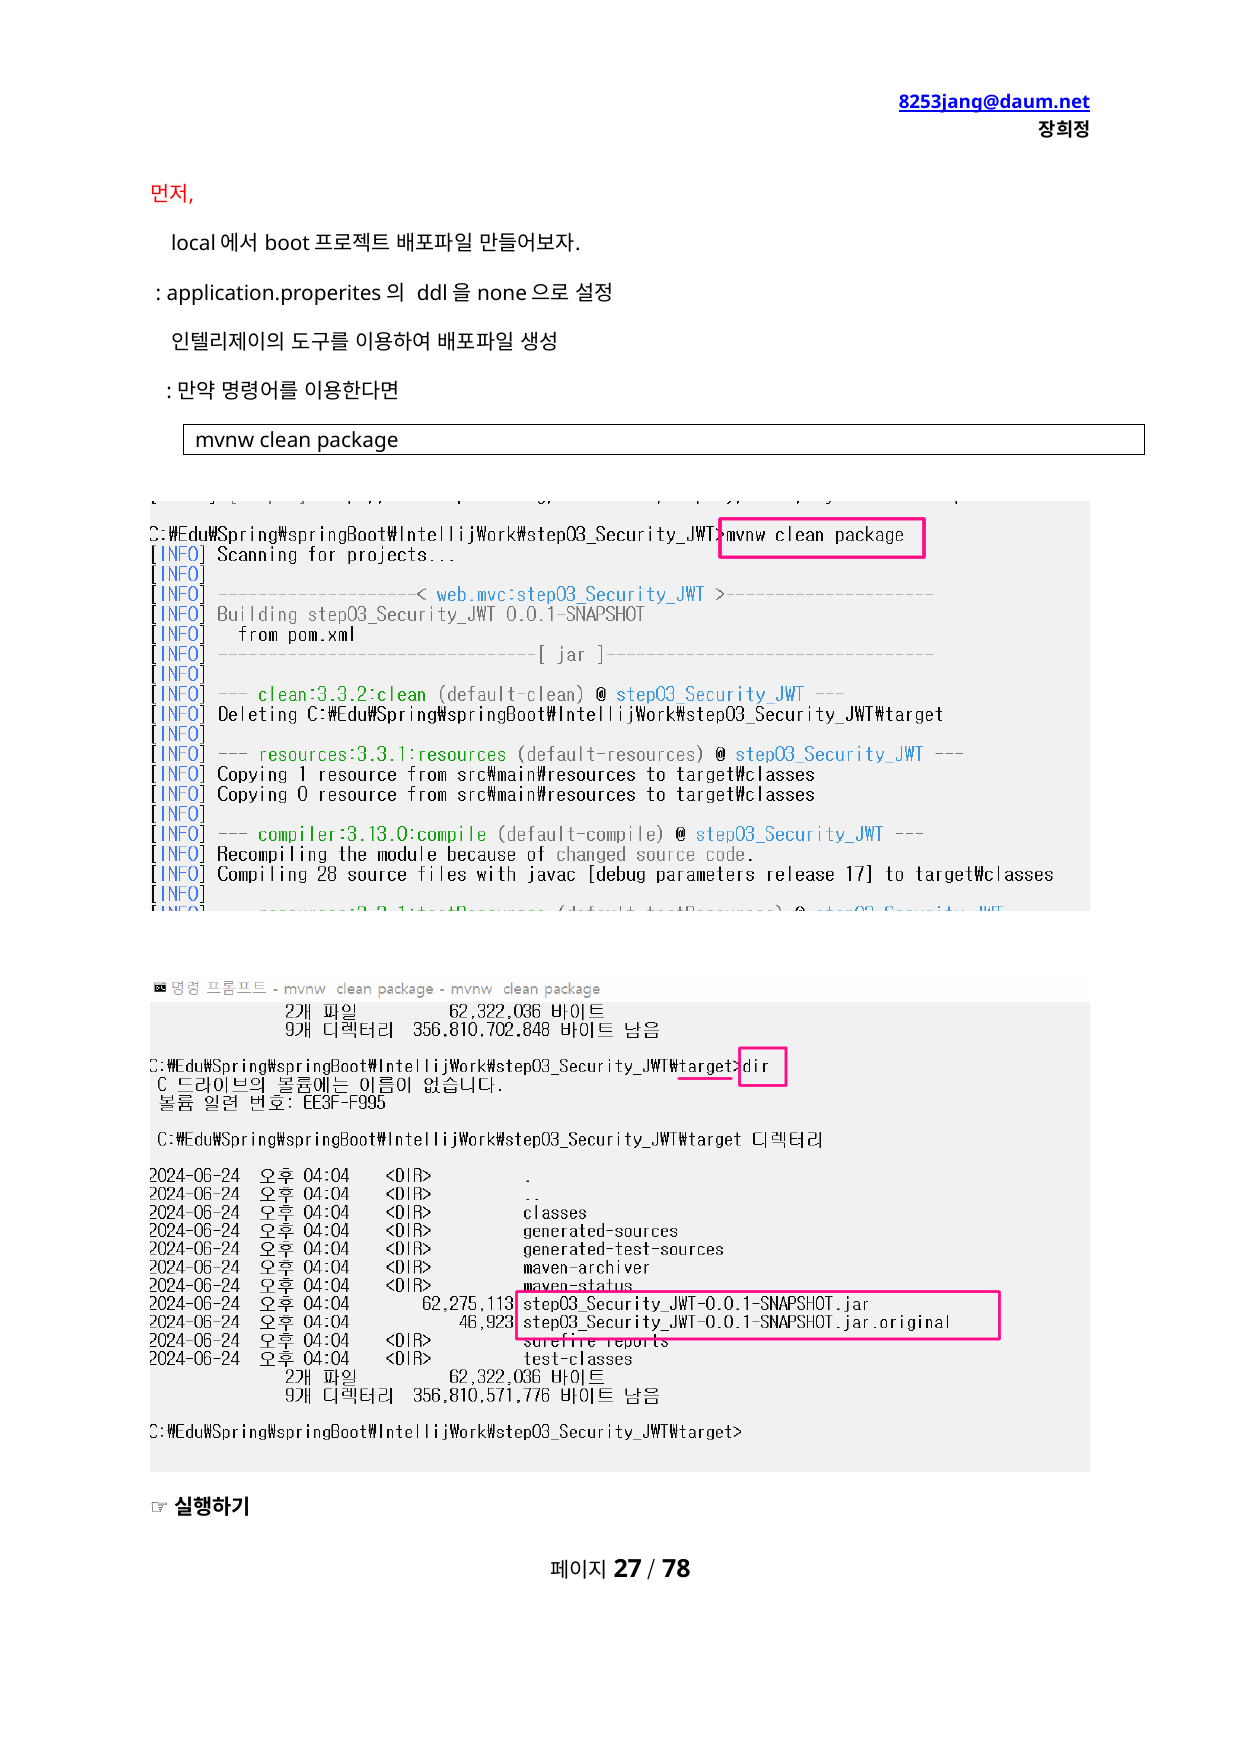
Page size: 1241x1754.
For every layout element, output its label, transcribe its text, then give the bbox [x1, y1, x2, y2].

table_header mvnw clean package [184, 425, 1144, 453]
text local에서 boot프로젝트 배포파일 만들어보자. [150, 227, 1090, 257]
text 먼저, [150, 177, 1090, 207]
picture [150, 501, 1091, 911]
text : 만약 명령어를 이용한다면 [150, 374, 1090, 405]
text 인텔리제이의 도구를 이용하여 배포파일 생성 [150, 325, 1090, 356]
text : application.properites의 ddl을 none으로 설정 [150, 276, 1090, 306]
text ☞ 실행하기 [150, 1490, 1090, 1521]
picture [150, 976, 1091, 1472]
